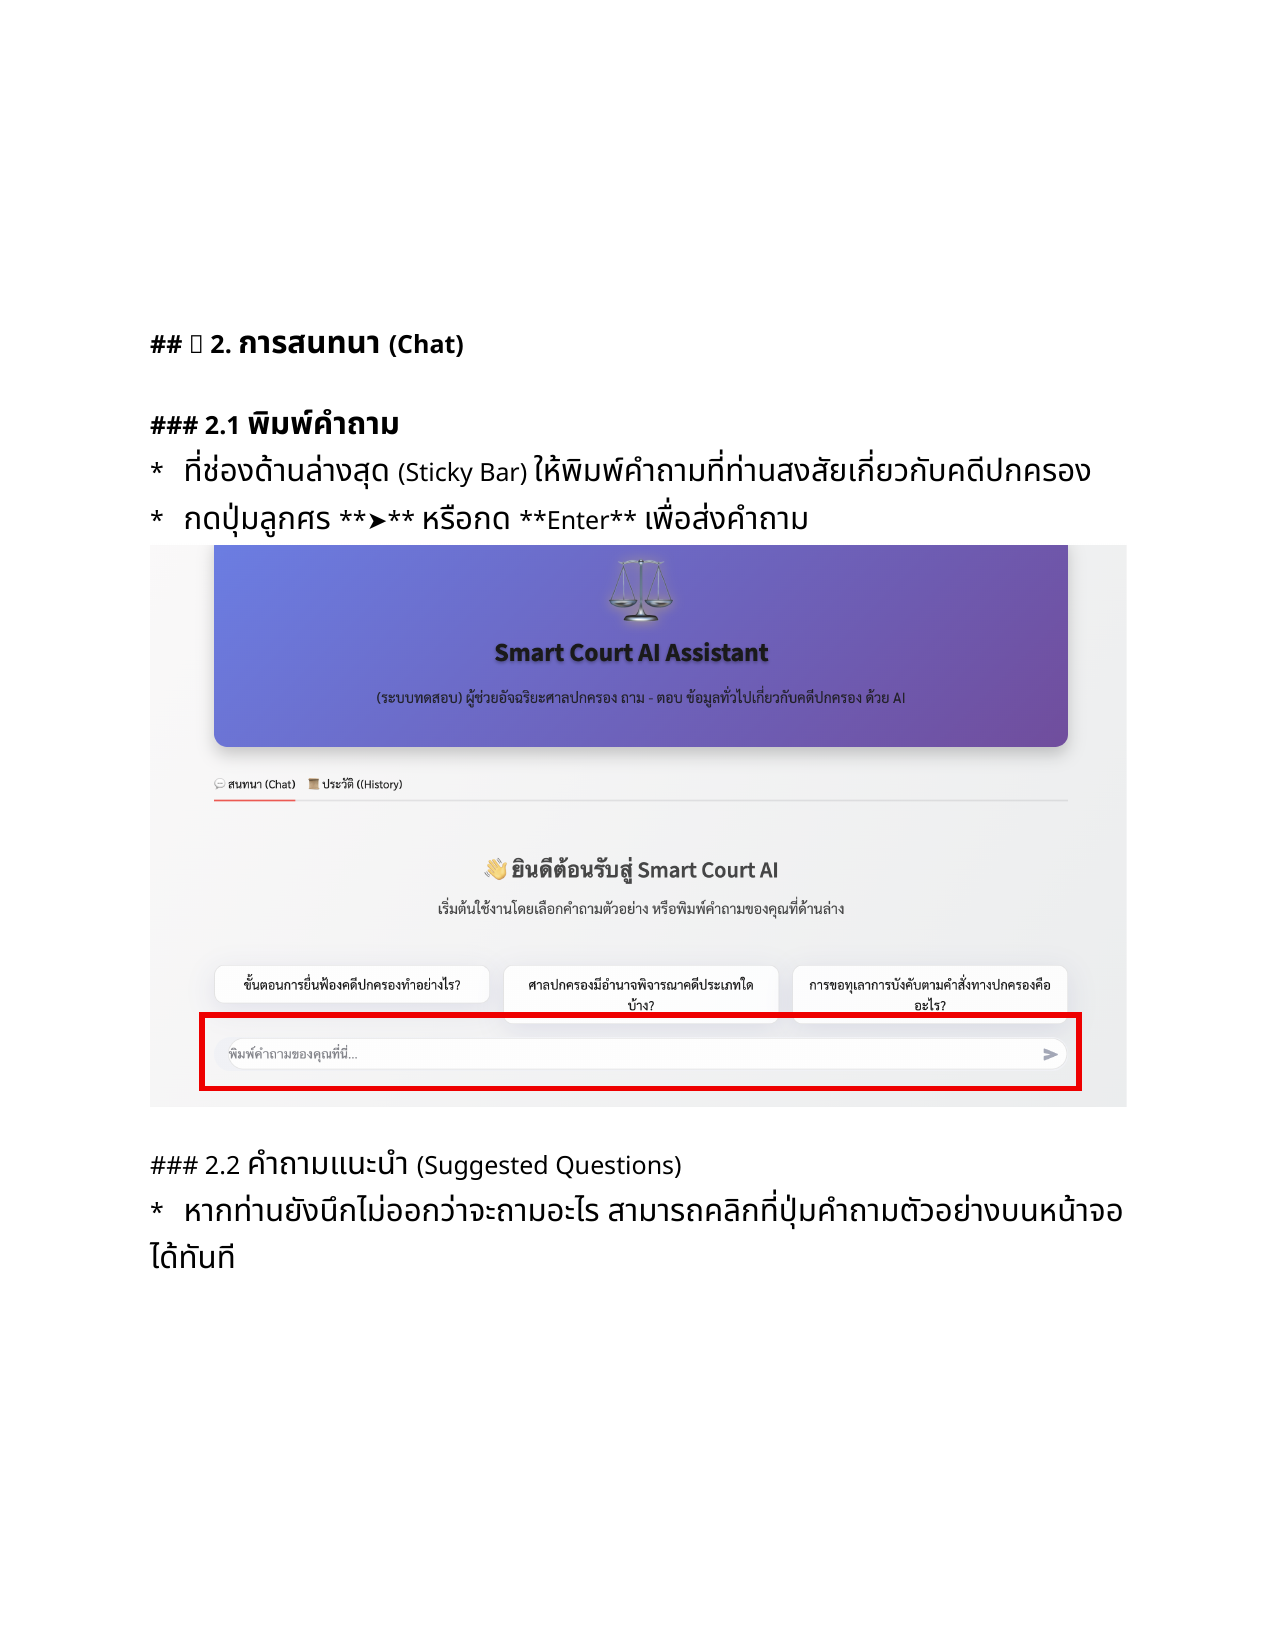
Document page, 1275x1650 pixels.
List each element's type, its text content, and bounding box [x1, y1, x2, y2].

text * กดปุ่มลูกศร **➤** หรือกด **Enter** เพื่อส่งคำถาม [150, 496, 1125, 543]
text ## 💬 2. การสนทนา (Chat) [150, 320, 1125, 367]
text ### 2.1 พิมพ์คำถาม [150, 402, 1125, 449]
text * ที่ช่องด้านล่างสุด (Sticky Bar) ให้พิมพ์คำถามที่ท่านสงสัยเกี่ยวกับคดีปกครอง [150, 449, 1125, 496]
text * หากท่านยังนึกไม่ออกว่าจะถามอะไร สามารถคลิกที่ปุ่มคำถามตัวอย่างบนหน้าจอได้ทันที [150, 1188, 1125, 1282]
text ### 2.2 คำถามแนะนำ (Suggested Questions) [150, 1141, 1125, 1188]
picture [150, 543, 1127, 1107]
